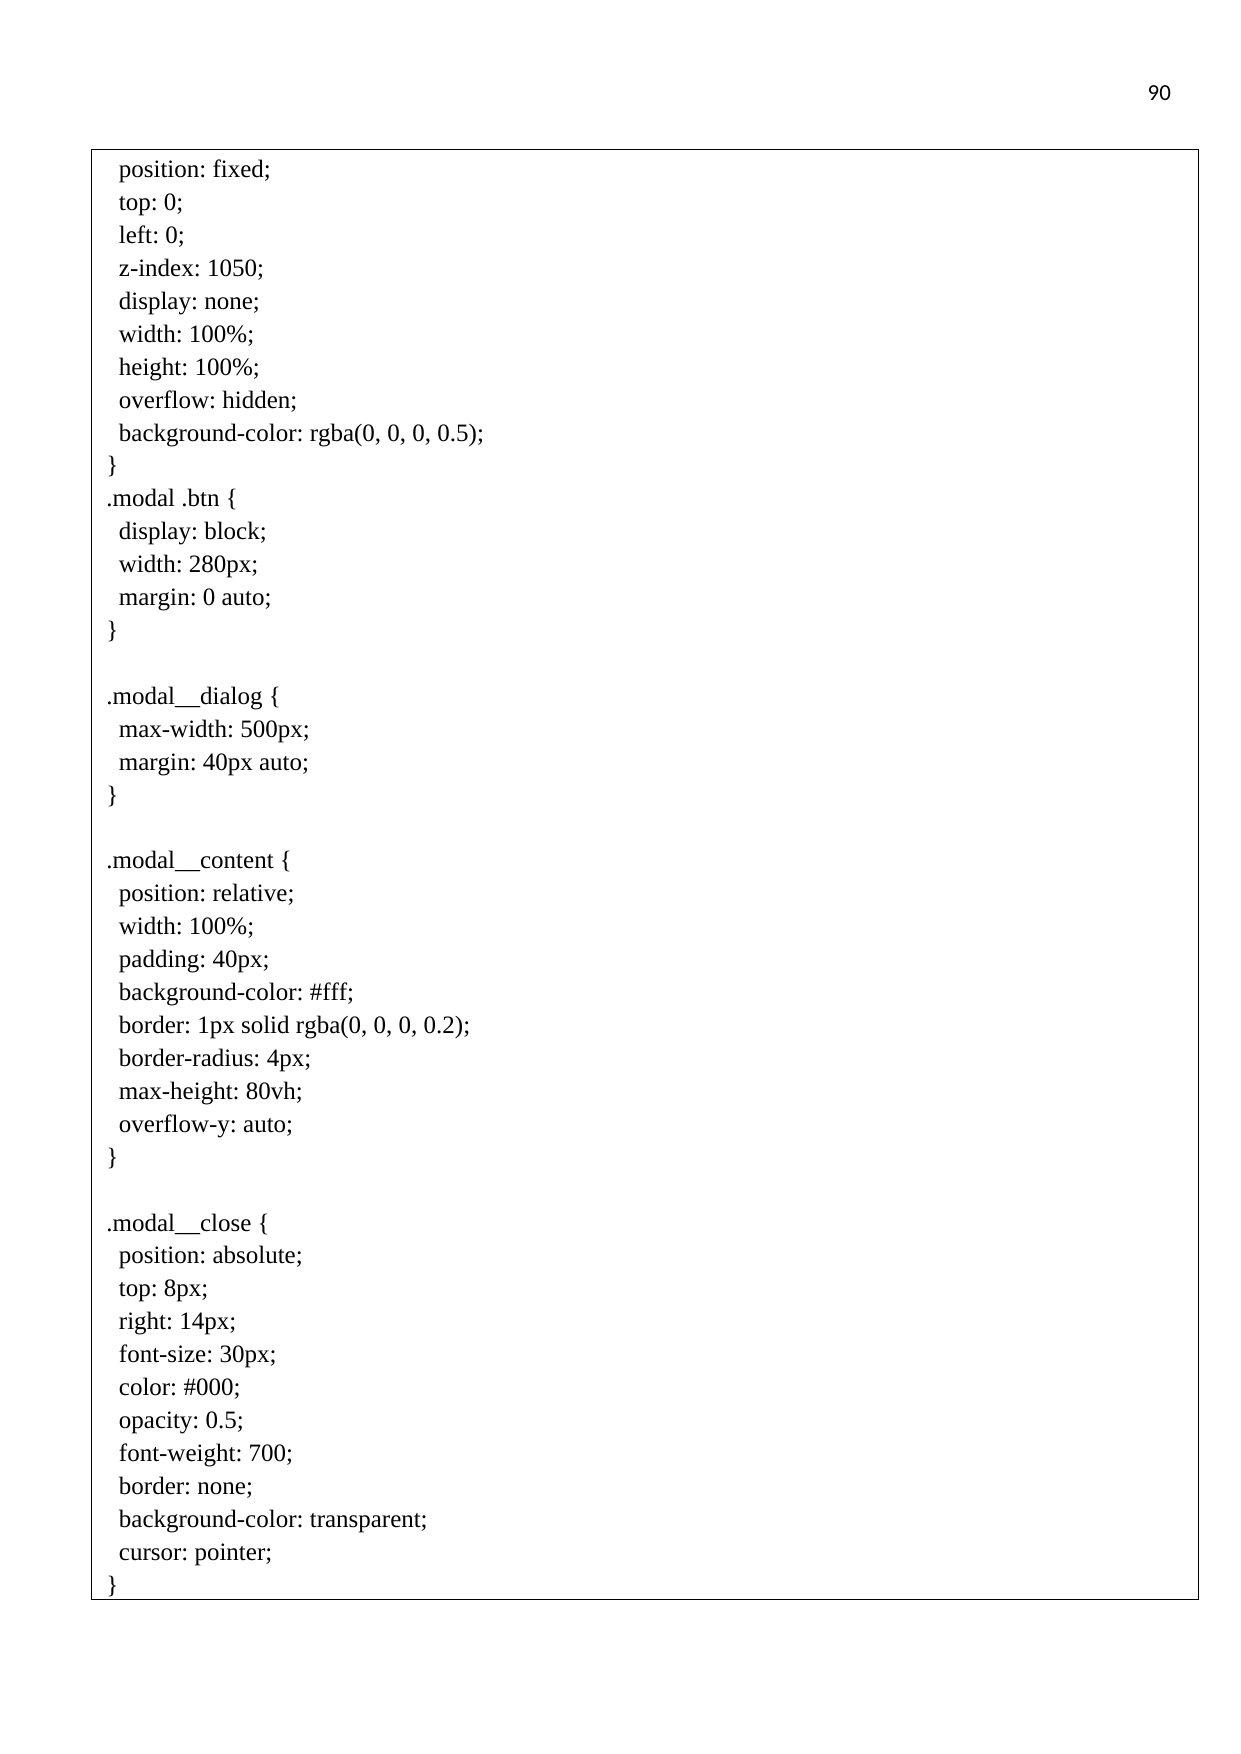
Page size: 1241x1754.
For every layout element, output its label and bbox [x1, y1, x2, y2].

table_header [92, 150, 1198, 1598]
